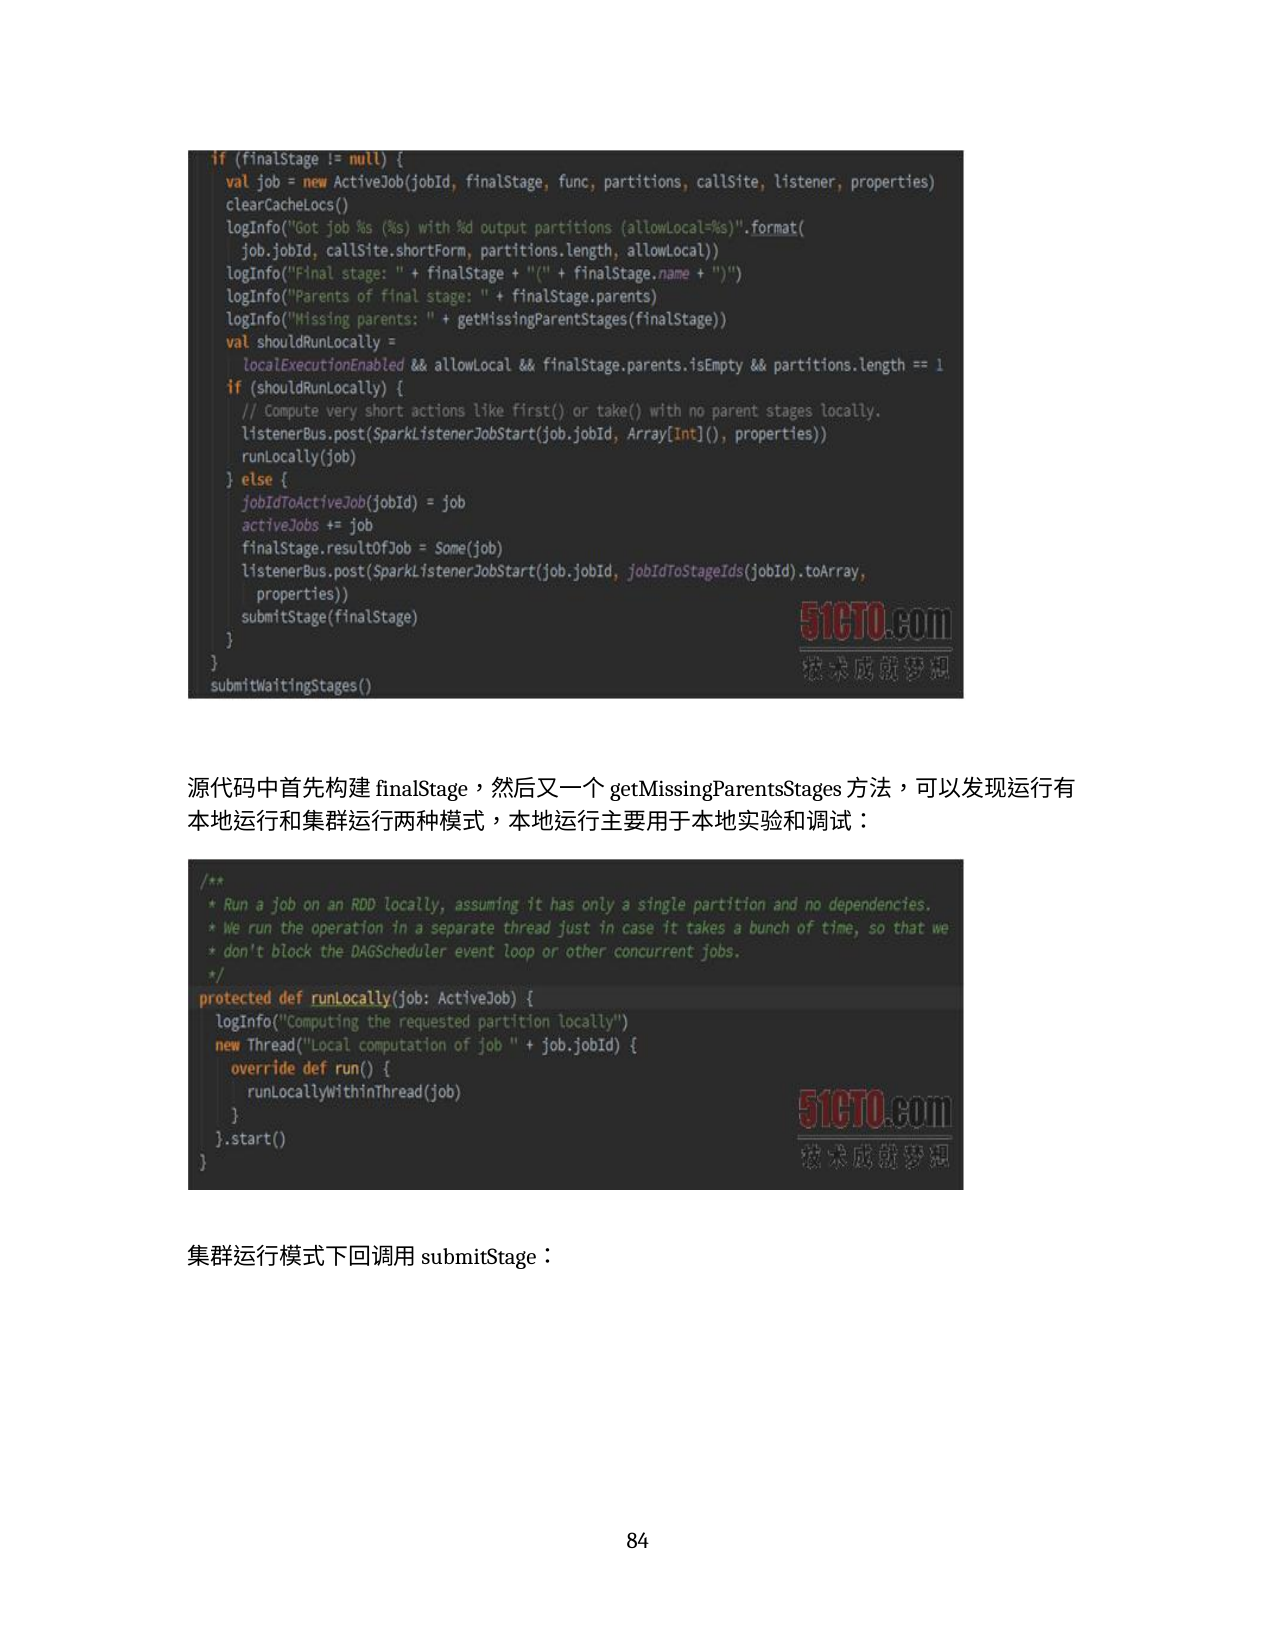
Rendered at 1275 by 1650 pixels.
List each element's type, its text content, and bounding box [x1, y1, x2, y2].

picture [187, 858, 966, 1190]
text 源代码中首先构建finalStage，然后又一个getMissingParentsStages方法，可以发现运行有本地运行和集群运行两种模式，本地运行主要用于本地实验和调试： [187, 772, 1087, 836]
text 集群运行模式下回调用submitStage： [187, 1212, 1087, 1271]
picture [187, 150, 966, 702]
